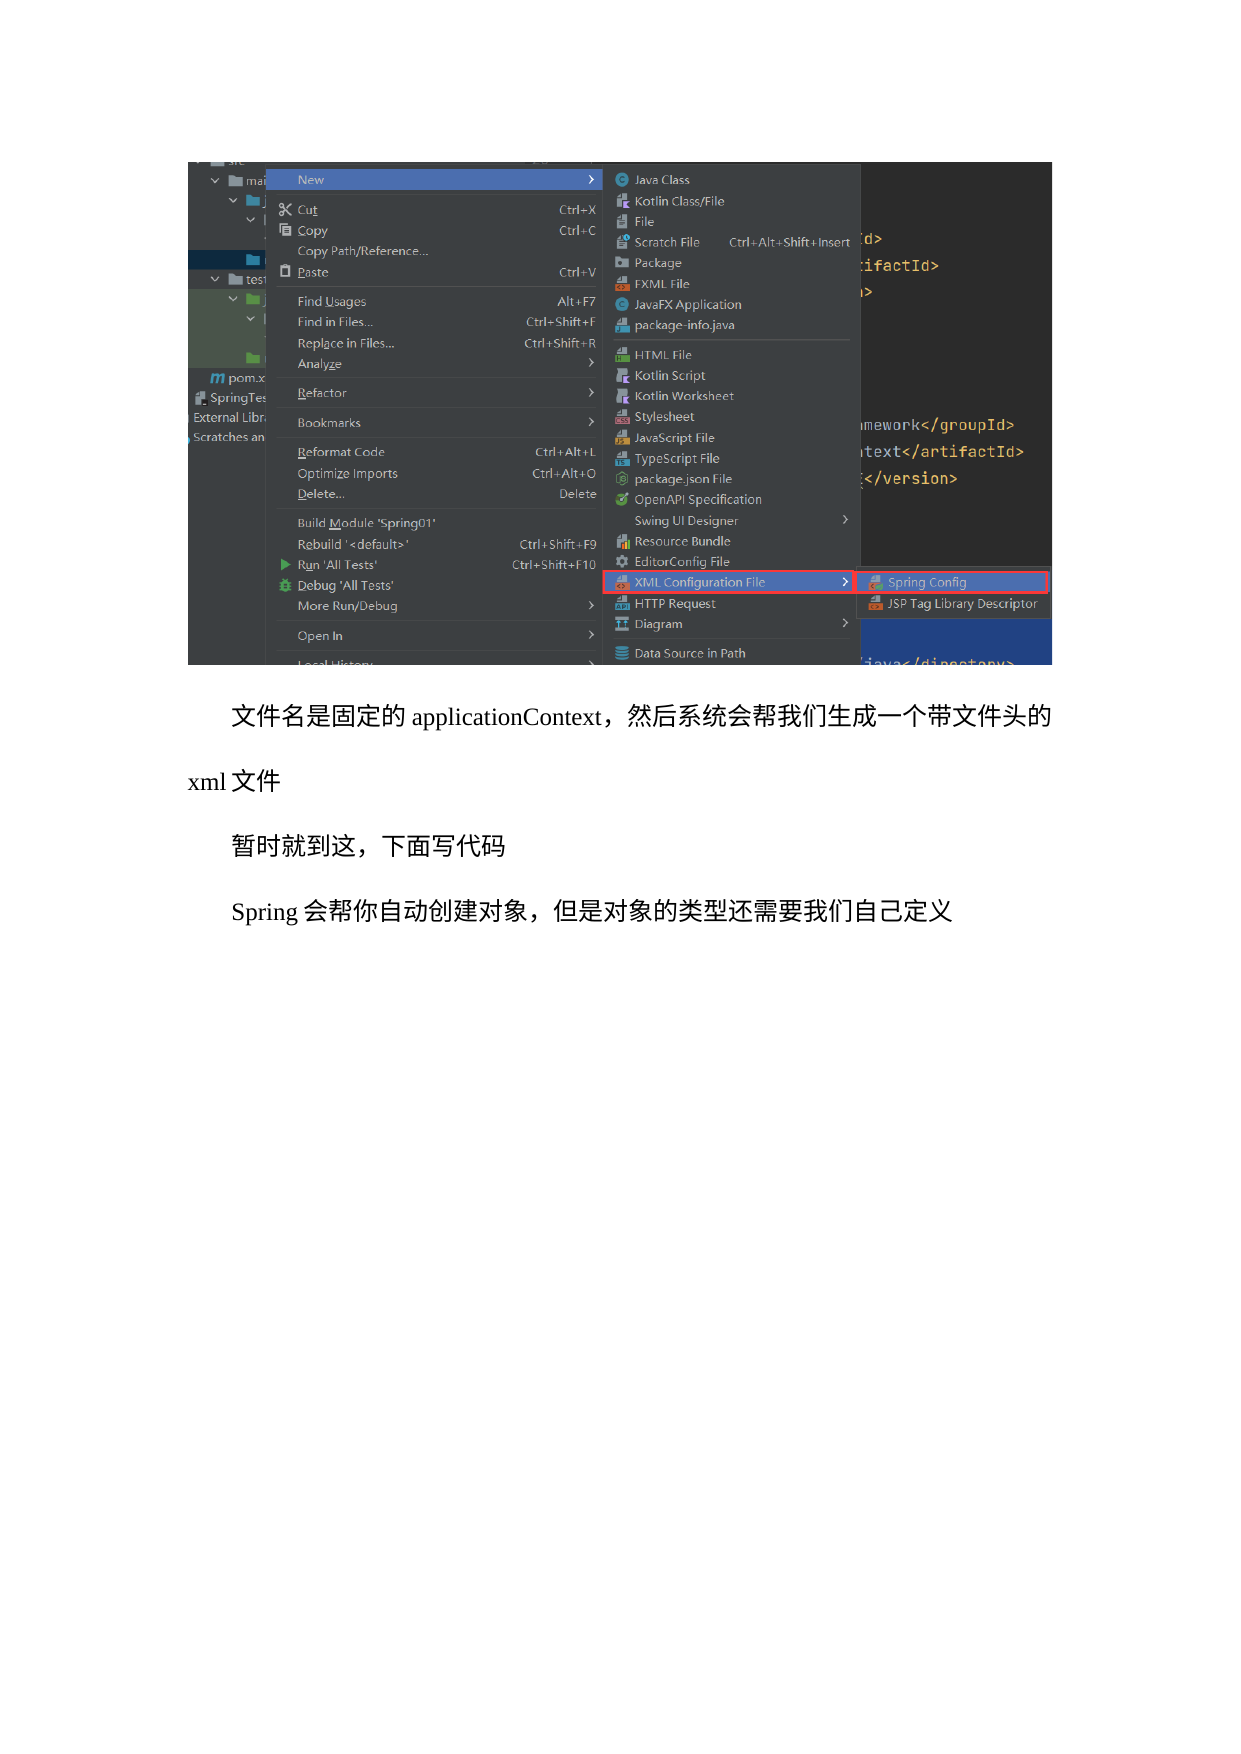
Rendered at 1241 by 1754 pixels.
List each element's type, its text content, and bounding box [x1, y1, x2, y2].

text Spring会帮你自动创建对象，但是对象的类型还需要我们自己定义 [187, 877, 1053, 942]
text 暂时就到这，下面写代码 [187, 812, 1053, 877]
text 文件名是固定的applicationContext，然后系统会帮我们生成一个带文件头的xml文件 [187, 682, 1053, 812]
picture [188, 162, 1053, 665]
